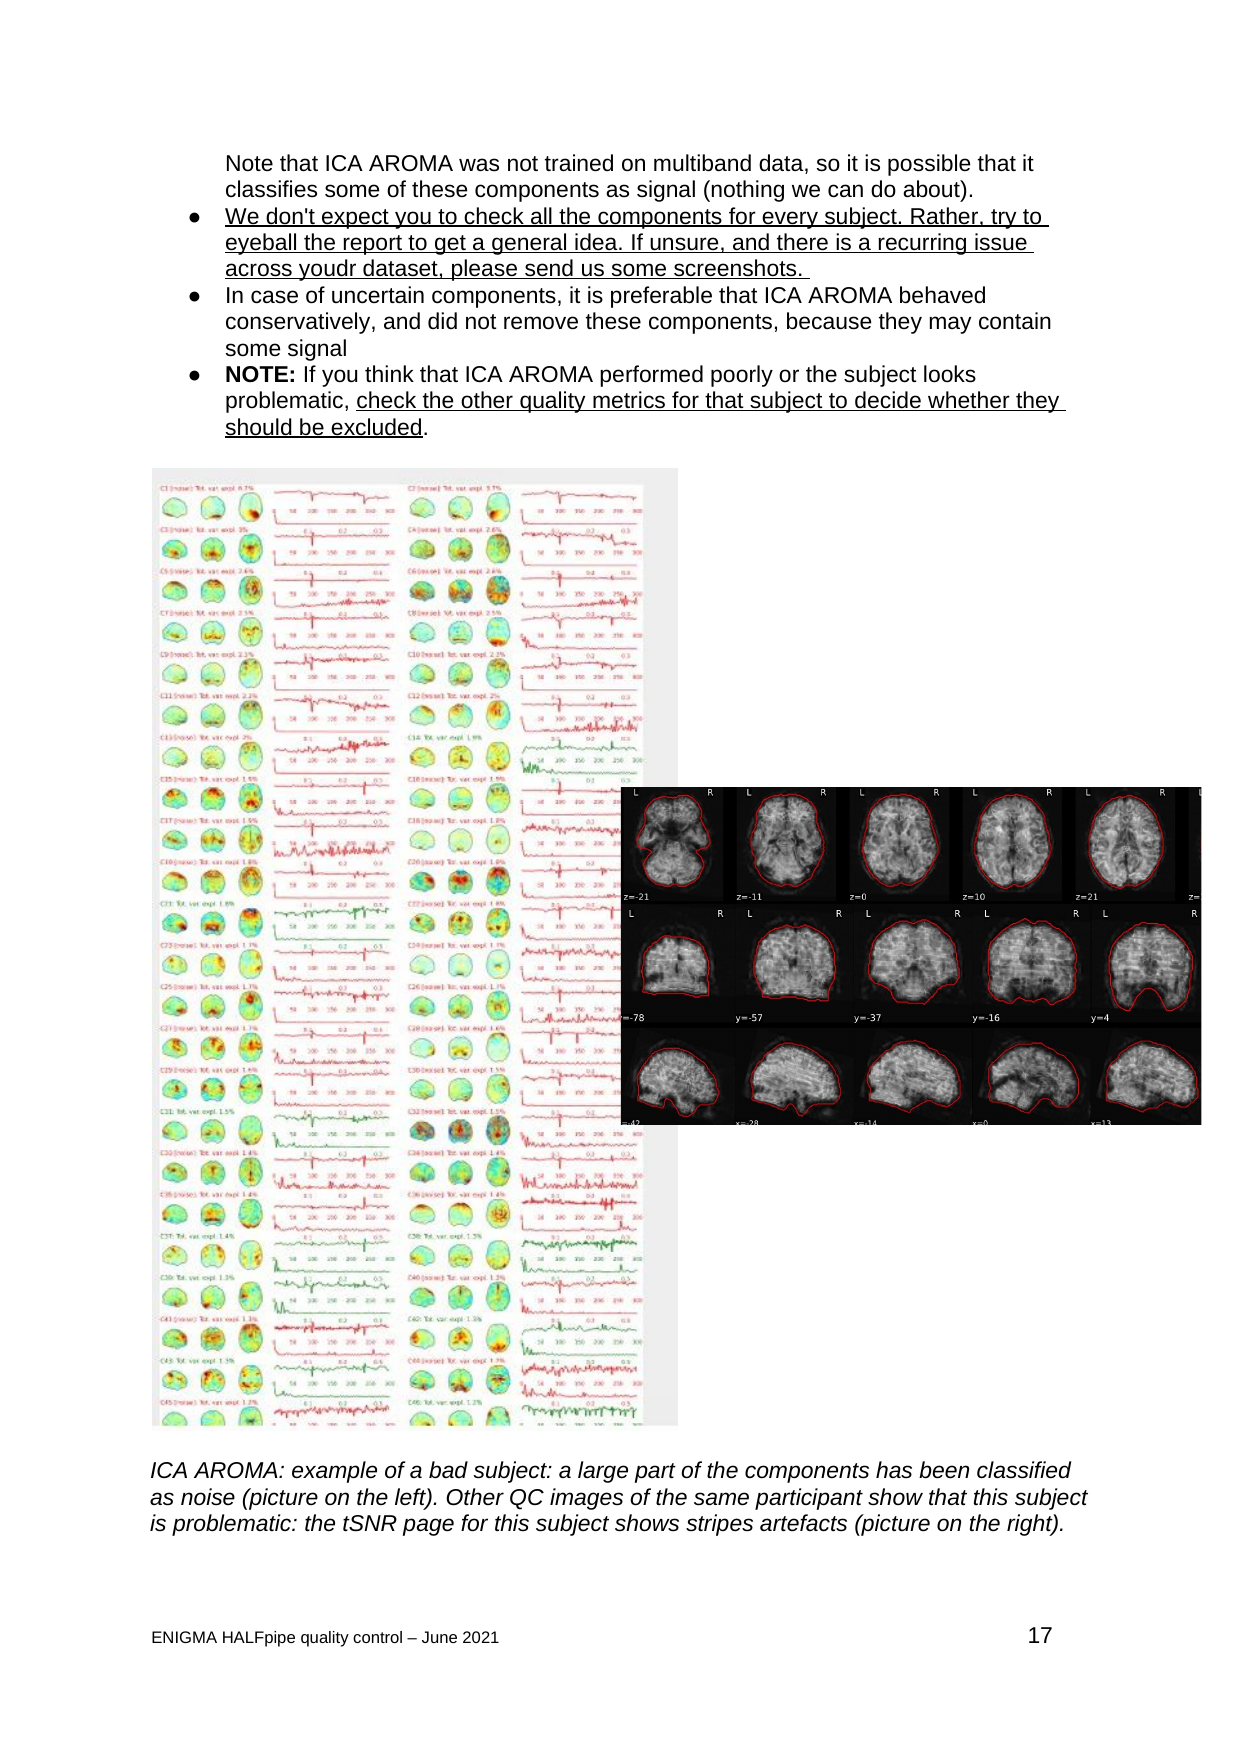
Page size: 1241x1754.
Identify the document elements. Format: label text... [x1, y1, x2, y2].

list We don't expect you to check all the components for every subject. Rather, try to eyeball the report to get a general idea. If unsure, and there is a recurring issue across youdr dataset, please send us some screenshots. [187, 203, 1090, 282]
picture [152, 468, 1202, 1431]
text ICA AROMA: example of a bad subject: a large part of the components has been classified as noise (picture on the left). Other QC images of the same participant show that this subject is problematic: the tSNR page for this subject shows stripes artefacts (picture on the right). [150, 1457, 1090, 1536]
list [187, 150, 1090, 203]
list In case of uncertain components, it is preferable that ICA AROMA behaved conservatively, and did not remove these components, because they may contain some signal [187, 282, 1090, 361]
list NOTE: If you think that ICA AROMA performed poorly or the subject looks problematic, check the other quality metrics for that subject to decide whether they should be excluded. [187, 361, 1090, 440]
